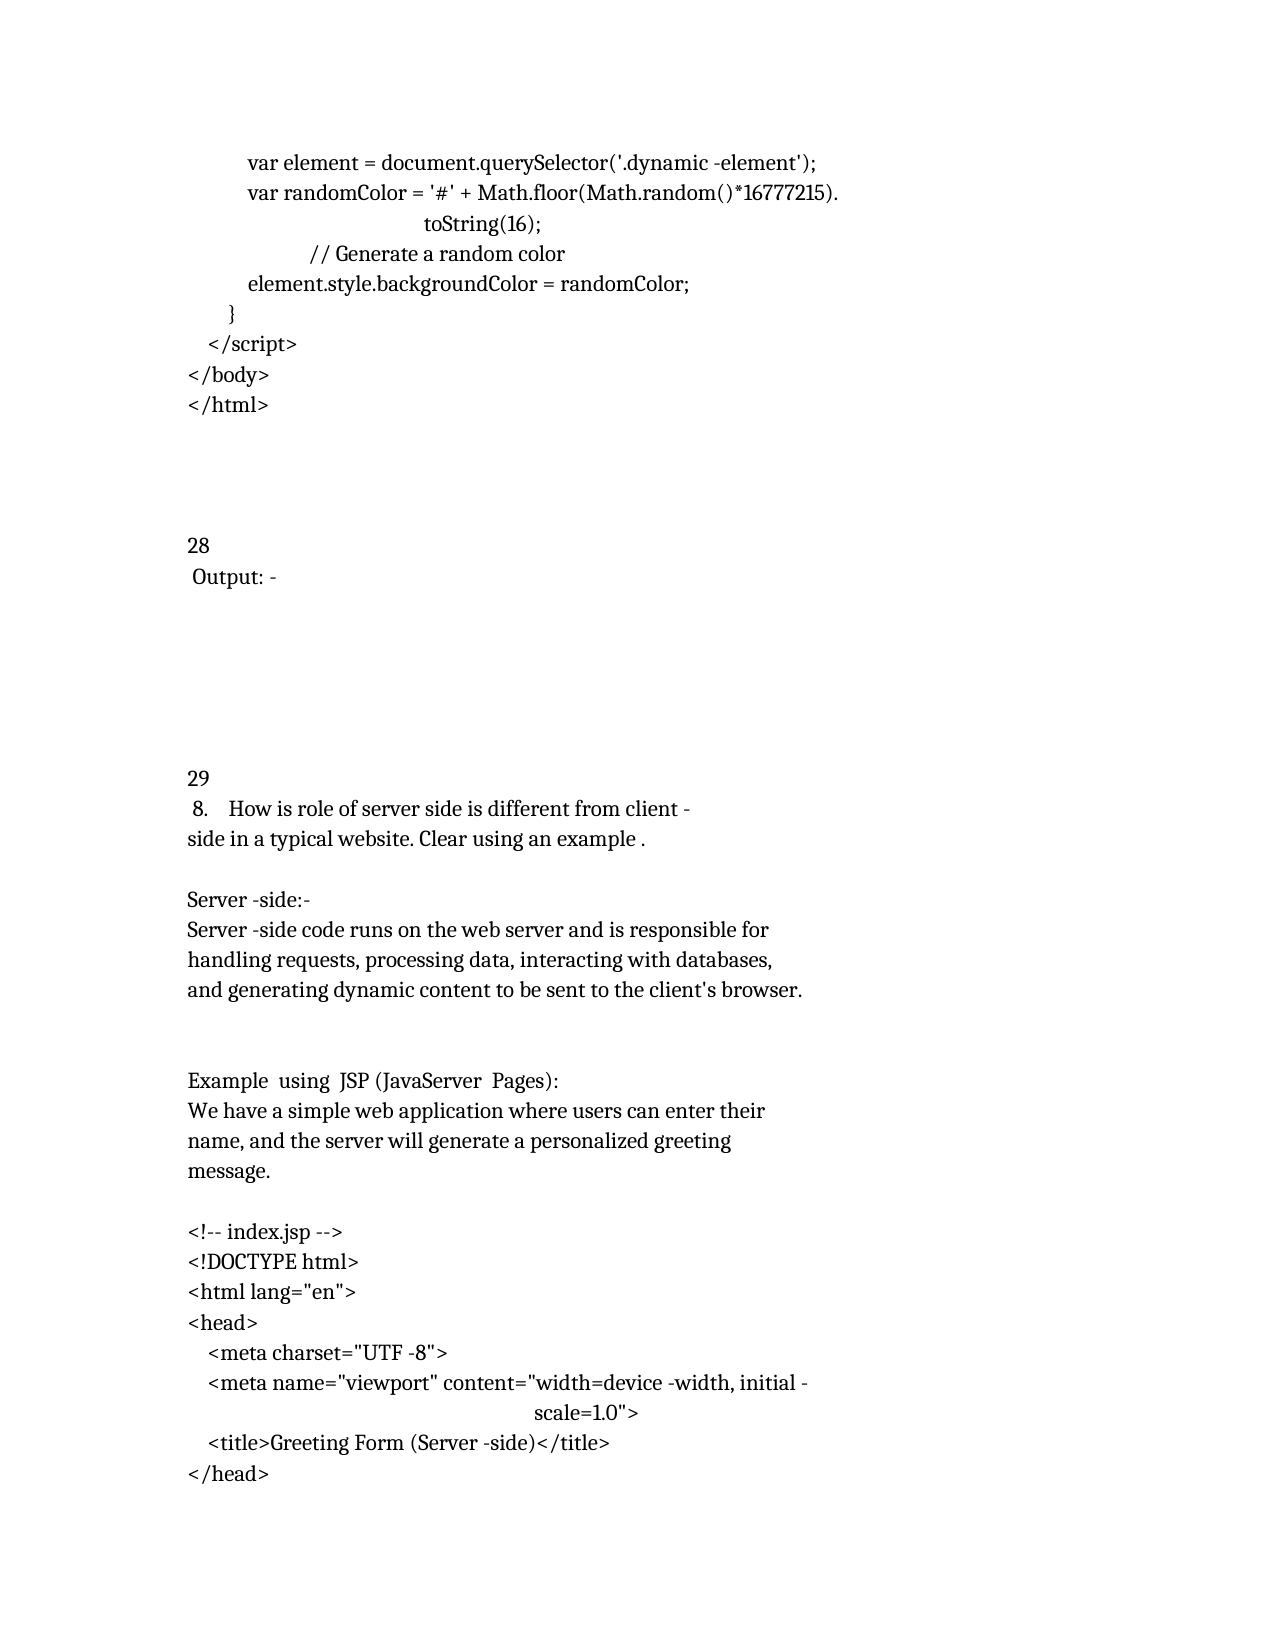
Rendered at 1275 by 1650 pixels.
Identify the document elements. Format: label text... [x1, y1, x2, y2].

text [187, 766, 1087, 1487]
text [187, 150, 1087, 509]
text 28 Output: - [187, 533, 1087, 741]
